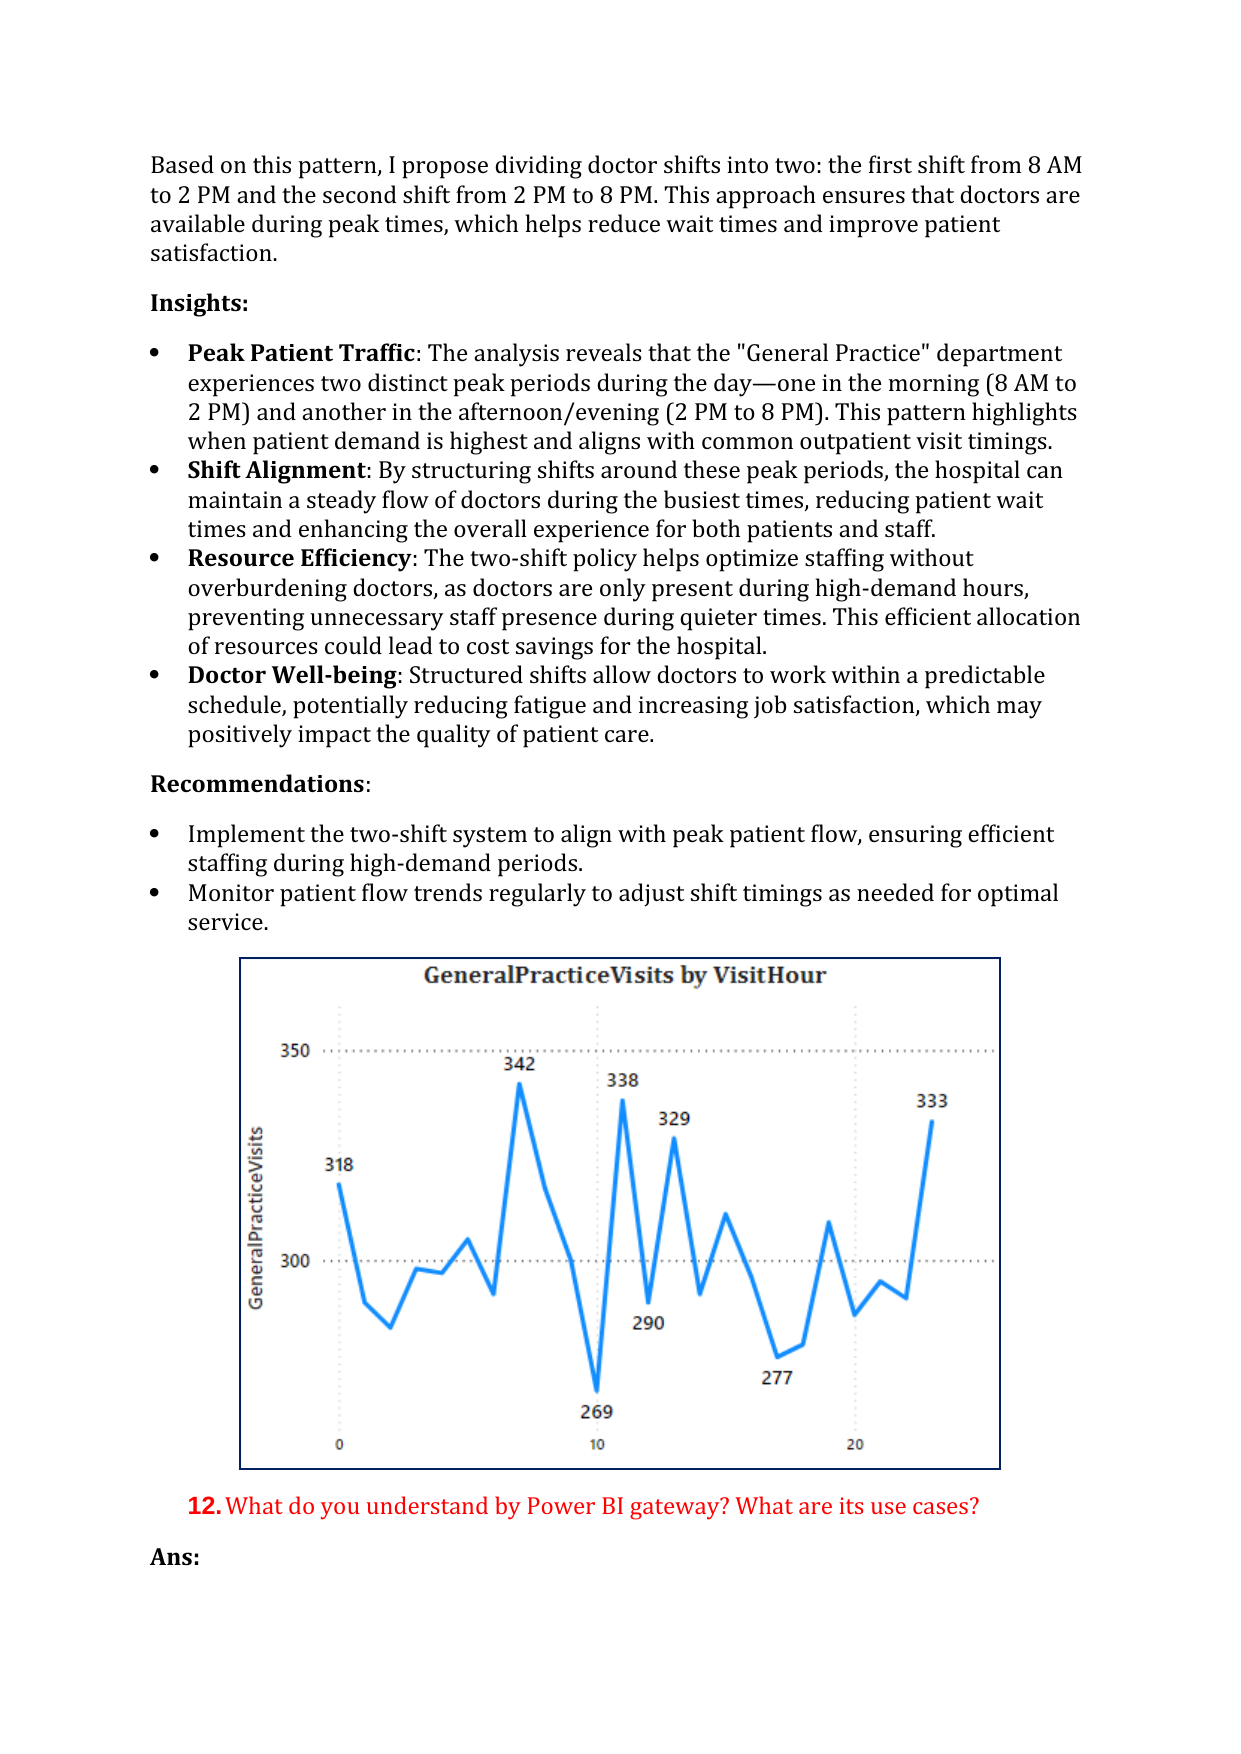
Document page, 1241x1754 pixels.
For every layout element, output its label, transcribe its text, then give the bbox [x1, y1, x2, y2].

text Insights: [150, 288, 1090, 317]
text Recommendations: [150, 769, 1090, 798]
list What do you understand by Power BI gateway? What are its use cases? [187, 1491, 1090, 1520]
picture [241, 959, 999, 1468]
list Implement the two-shift system to align with peak patient flow, ensuring efficient staffing during high-demand periods. [150, 819, 1090, 877]
list Resource Efficiency: The two-shift policy helps optimize staffing without overburdening doctors, as doctors are only present during high-demand hours, preventing unnecessary staff presence during quieter times. This efficient allocation of resources could lead to cost savings for the hospital. [150, 543, 1090, 660]
list Peak Patient Traffic: The analysis reveals that the "General Practice" department experiences two distinct peak periods during the day—one in the morning (8 AM to 2 PM) and another in the afternoon/evening (2 PM to 8 PM). This pattern highlights when patient demand is highest and aligns with common outpatient visit timings. [150, 338, 1090, 455]
list Shift Alignment: By structuring shifts around these peak periods, the hospital can maintain a steady flow of doctors during the busiest times, reducing patient wait times and enhancing the overall experience for both patients and staff. [150, 455, 1090, 543]
list Monitor patient flow trends regularly to adjust shift timings as needed for optimal service. [150, 877, 1090, 936]
text Based on this pattern, I propose dividing doctor shifts into two: the first shift from 8 AM to 2 PM and the second shift from 2 PM to 8 PM. This approach ensures that doctors are available during peak times, which helps reduce wait times and improve patient satisfaction. [150, 150, 1090, 267]
list Doctor Well-being: Structured shifts allow doctors to work within a predictable schedule, potentially reducing fatigue and increasing job satisfaction, which may positively impact the quality of patient care. [150, 660, 1090, 748]
text Ans: [150, 1541, 1090, 1570]
